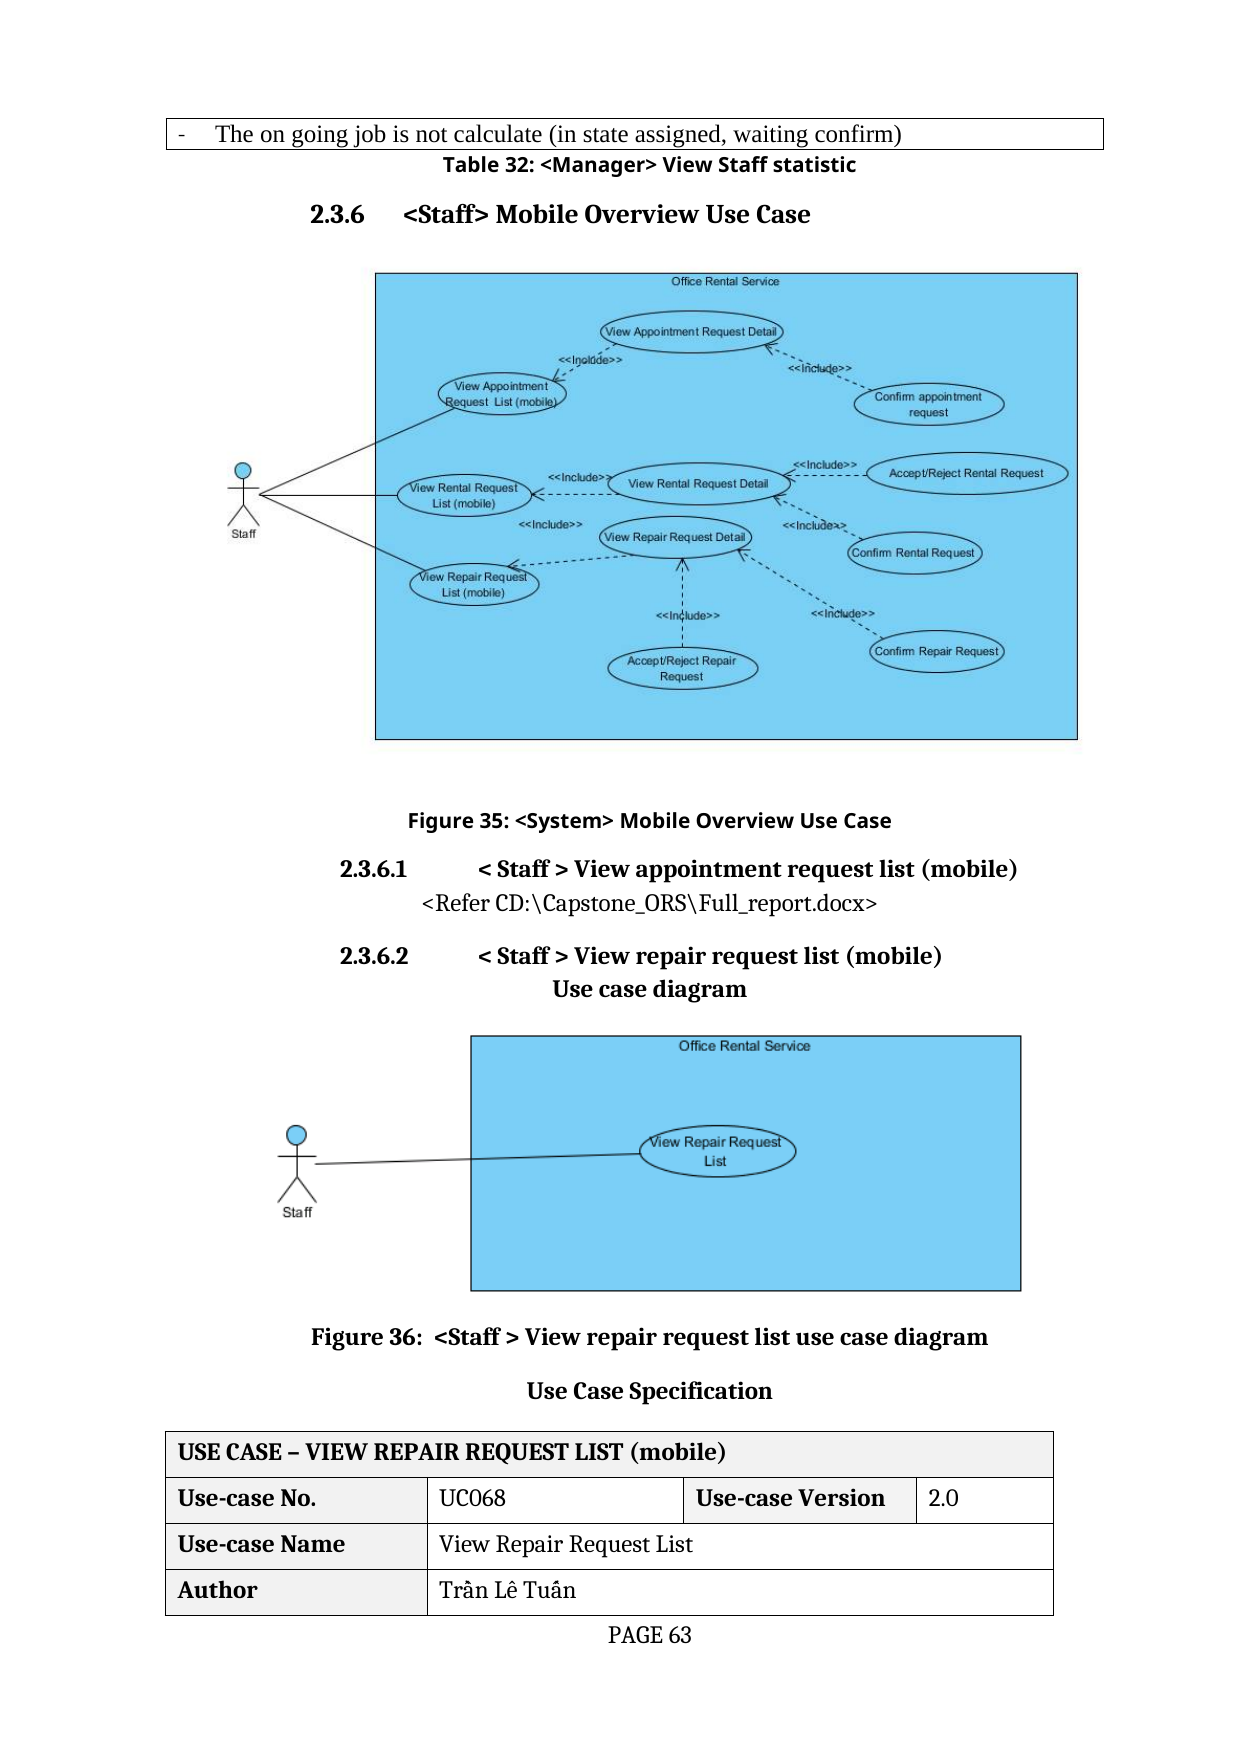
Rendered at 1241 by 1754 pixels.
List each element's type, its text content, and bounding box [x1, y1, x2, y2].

table_cell Use-case Version [684, 1478, 916, 1523]
subtitle <Staff> Mobile Overview Use Case [310, 199, 1122, 230]
picture [177, 234, 1123, 781]
table_cell View Repair Request List [428, 1524, 1053, 1569]
table_cell Trần Lê Tuấn [428, 1570, 1053, 1615]
text Use Case Specification [177, 1377, 1122, 1406]
subtitle < Staff > View appointment request list (mobile) [340, 855, 1122, 884]
table_cell Use-case No. [166, 1478, 427, 1523]
picture [266, 1029, 1034, 1298]
text Figure 36: <Staff > View repair request list use case diagram [177, 1323, 1122, 1352]
table_cell Author [166, 1570, 427, 1615]
table_cell Use-case Name [166, 1524, 427, 1569]
table_header USE CASE – VIEW REPAIR REQUEST LIST (mobile) [166, 1432, 1053, 1477]
subtitle < Staff > View repair request list (mobile) [340, 942, 1122, 971]
text Use case diagram [177, 975, 1122, 1004]
table_cell 2.0 [917, 1478, 1053, 1523]
table_cell UC068 [428, 1478, 683, 1523]
text <Refer CD:\Capstone_ORS\Full_report.docx> [177, 888, 1122, 917]
